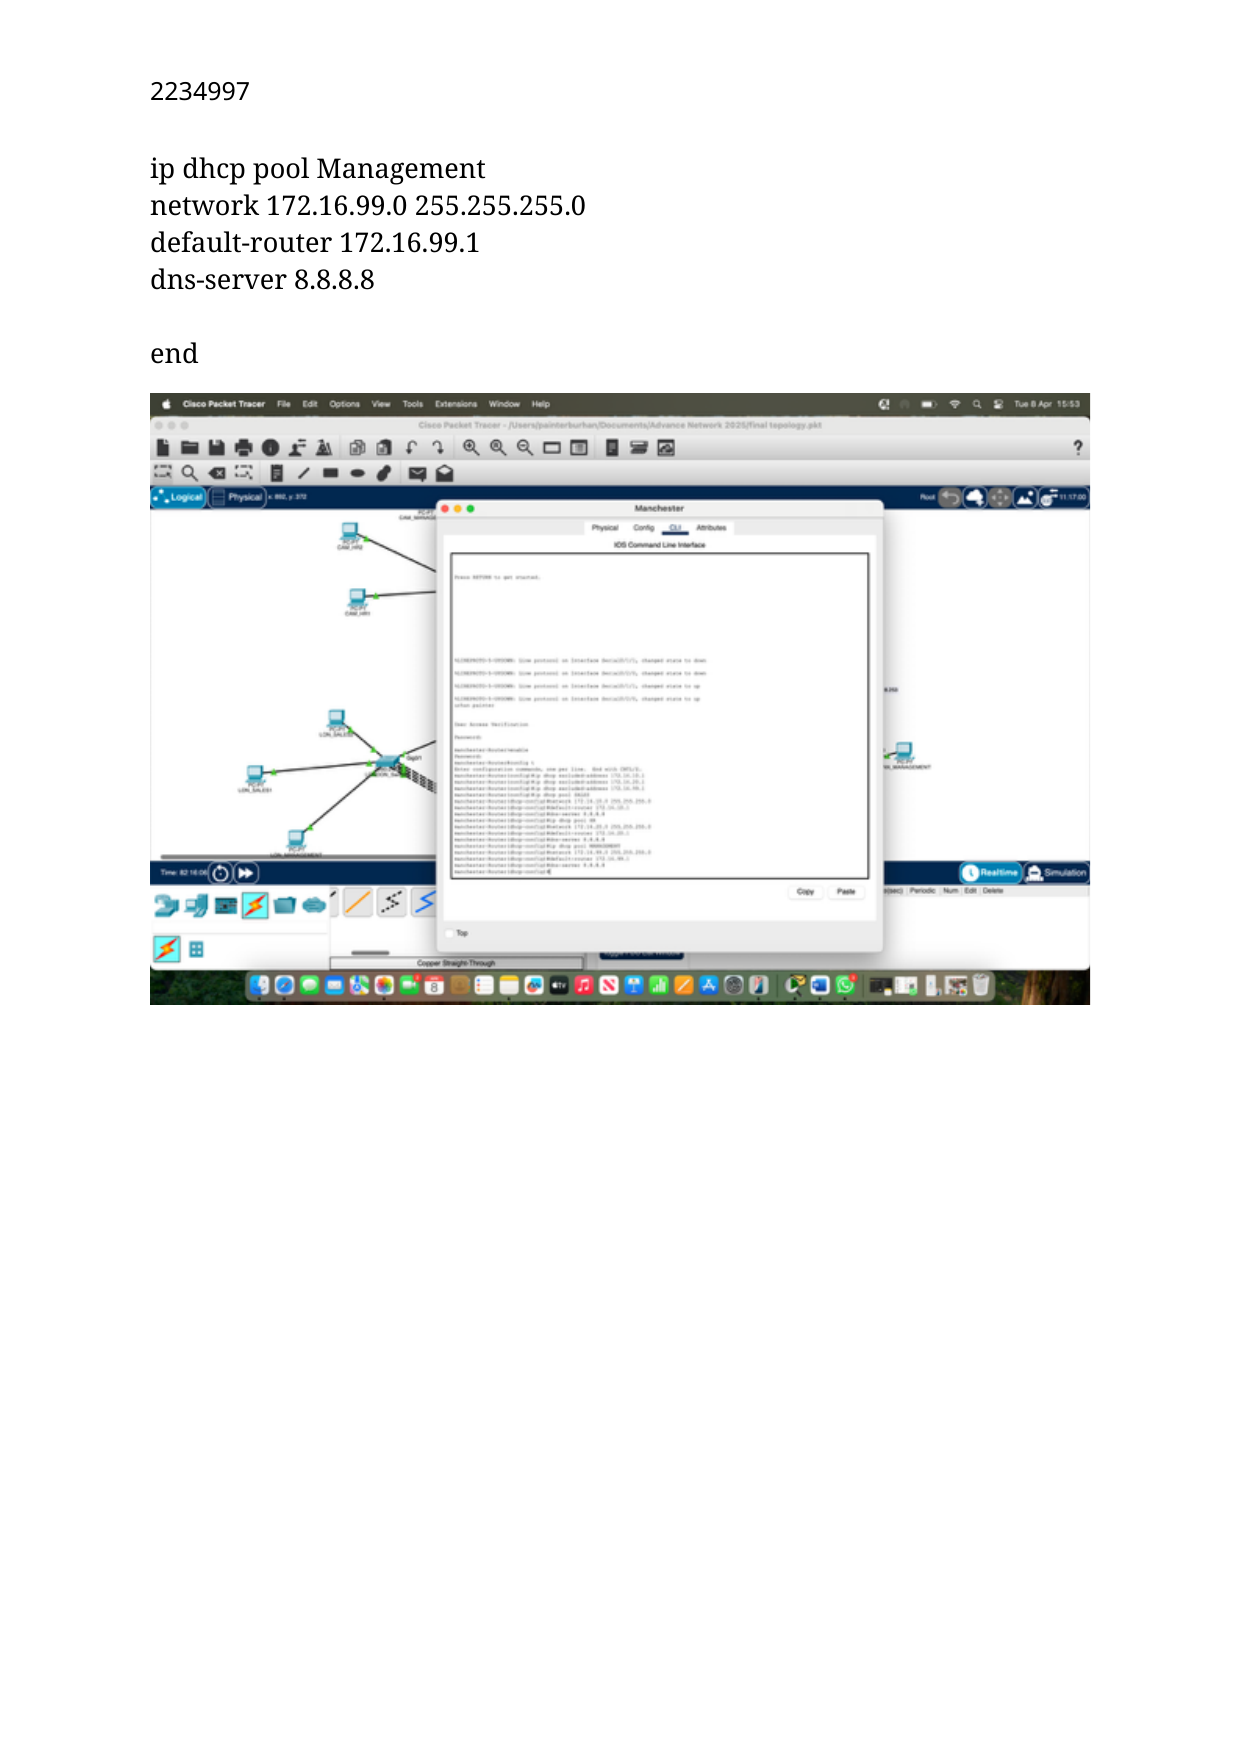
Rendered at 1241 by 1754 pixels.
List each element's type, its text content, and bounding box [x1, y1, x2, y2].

text default-router 172.16.99.1 [150, 224, 1090, 261]
picture [150, 393, 1091, 1005]
text end [150, 334, 1090, 371]
text network 172.16.99.0 255.255.255.0 [150, 187, 1090, 224]
text ip dhcp pool Management [150, 150, 1090, 187]
text dns-server 8.8.8.8 [150, 261, 1090, 297]
